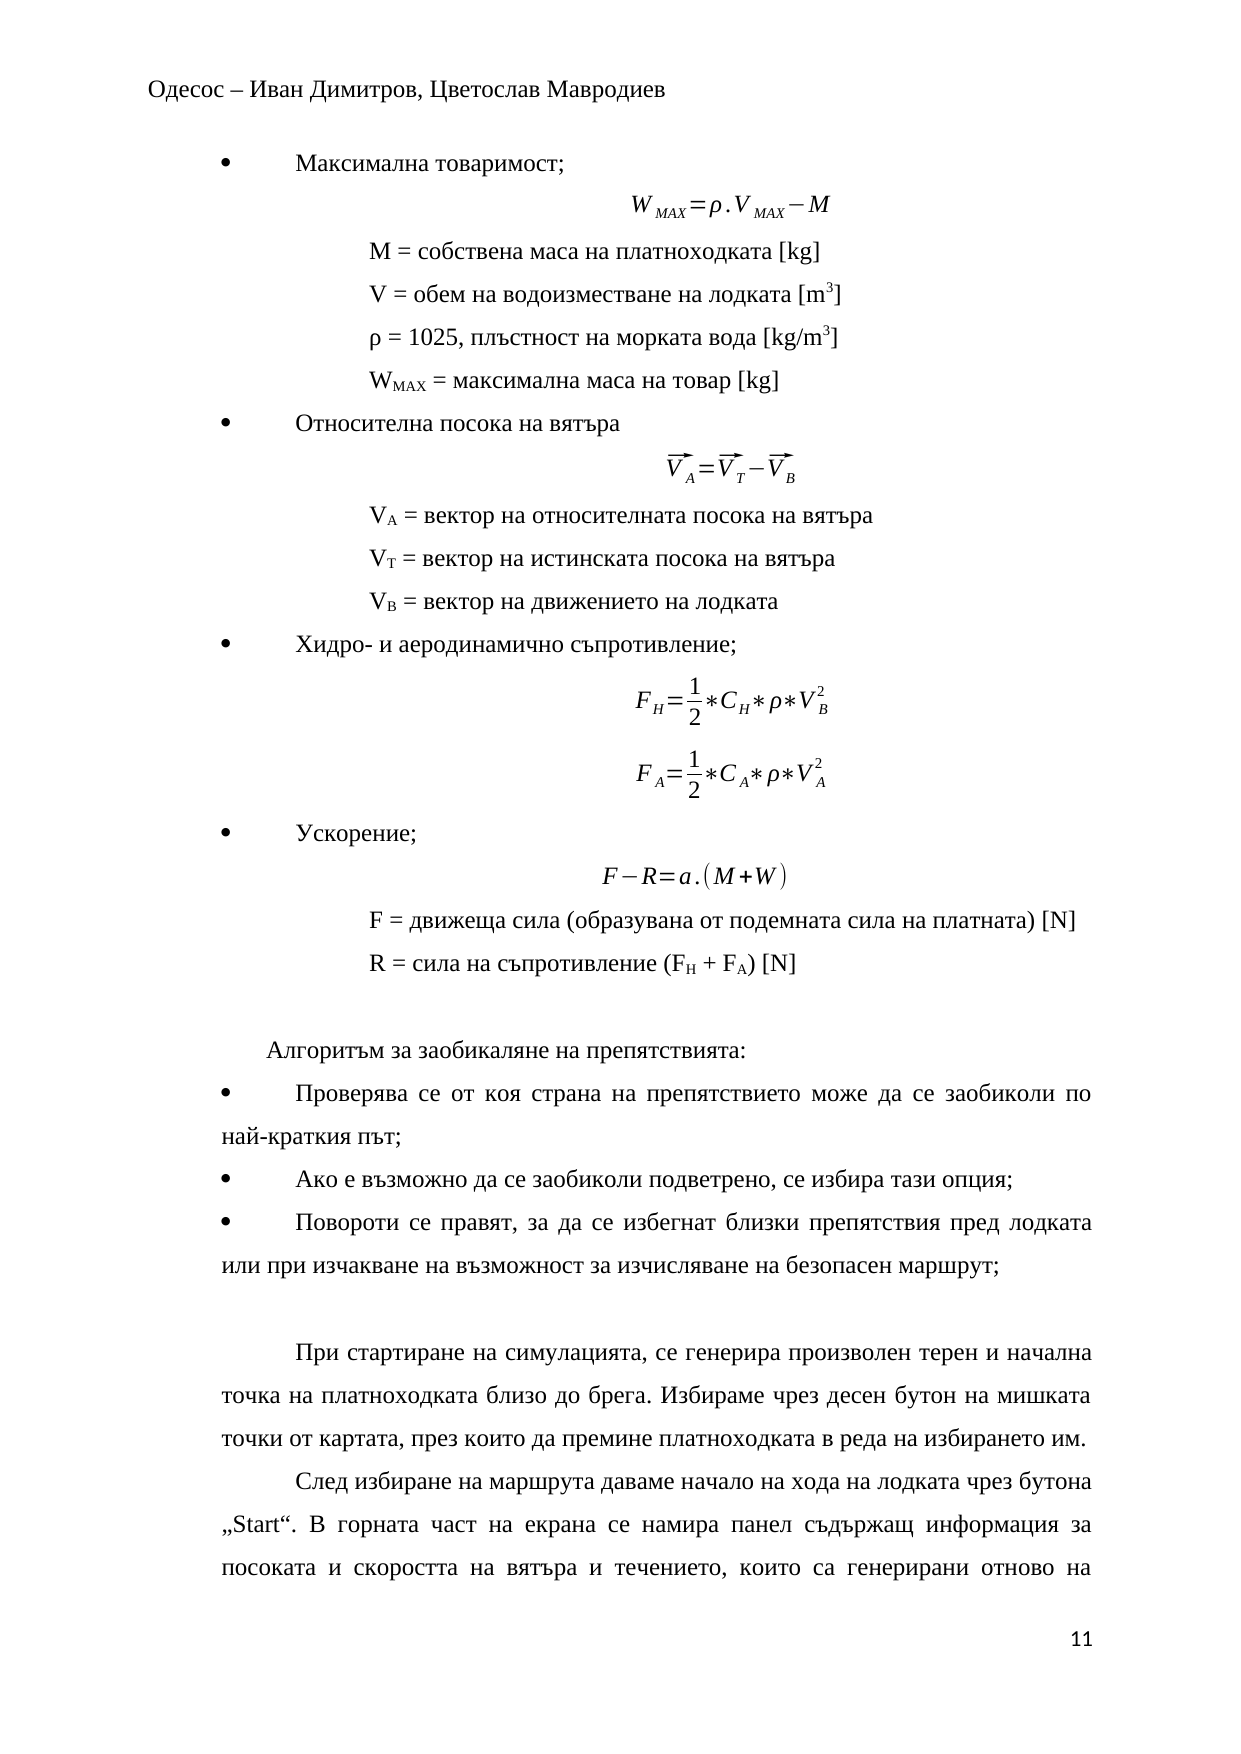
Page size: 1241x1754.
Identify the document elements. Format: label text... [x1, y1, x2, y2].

list ρ = 1025, плъстност на морката вода [kg/m3] [369, 322, 1093, 351]
list F = движеща сила (образувана от подемната сила на платната) [N] [369, 905, 1093, 934]
list Хидро- и аеродинамично съпротивление; [221, 629, 1093, 658]
list V = обем на водоизместване на лодката [m3] [369, 279, 1093, 308]
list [221, 1466, 1093, 1581]
list Проверява се от коя страна на препятствието може да се заобиколи по най-краткия път; [221, 1078, 1093, 1150]
list VA = вектор на относителната посока на вятъра [295, 500, 1093, 529]
list VB = вектор на движението на лодката [295, 586, 1093, 615]
list VT = вектор на истинската посока на вятъра [295, 543, 1093, 572]
list Повороти се правят, за да се избегнат близки препятствия пред лодката или при изчакване на възможност за изчисляване на безопасен маршрут; [221, 1207, 1093, 1279]
list Алгоритъм за заобикаляне на препятствията: [266, 992, 1093, 1063]
list Ако е възможно да се заобиколи подветрено, се избира тази опция; [221, 1164, 1093, 1193]
list Относителна посока на вятъра [221, 408, 1093, 437]
list Максимална товаримост; [221, 148, 1093, 176]
list M = собствена маса на платноходката [kg] [369, 236, 1093, 265]
list При стартиране на симулацията, се генерира произволен терен и начална точка на платноходката близо до брега. Избираме чрез десен бутон на мишката точки от картата, през които да премине платноходката в реда на избирането им. [221, 1337, 1093, 1452]
list Ускорение; [221, 818, 1093, 847]
list R = сила на съпротивление (FH + FA) [N] [369, 948, 1093, 977]
list WMAX = максимална маса на товар [kg] [369, 365, 1093, 394]
